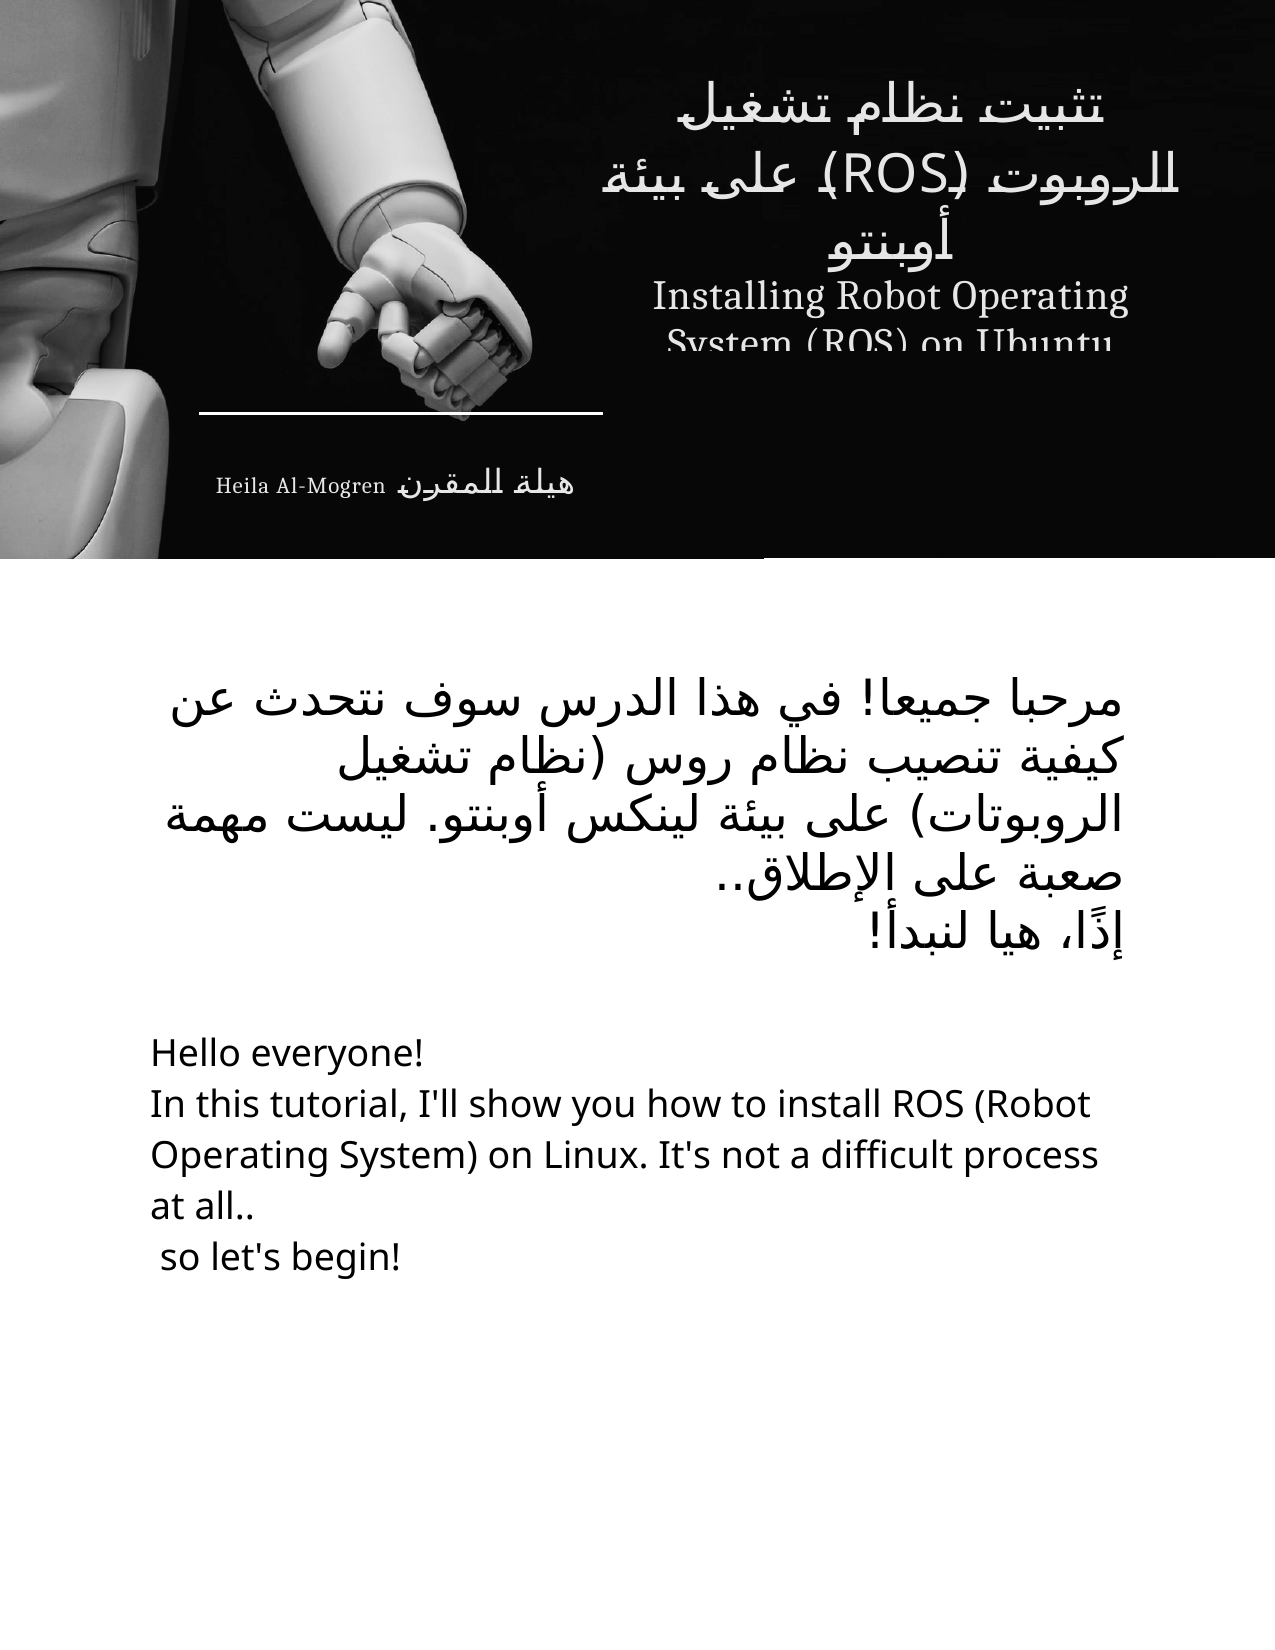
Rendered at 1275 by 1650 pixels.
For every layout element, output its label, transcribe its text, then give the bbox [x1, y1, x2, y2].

text so let's begin! [150, 1230, 1125, 1281]
picture [0, 0, 1275, 559]
text مرحبا جميعا! في هذا الدرس سوف نتحدث عن كيفية تنصيب نظام روس (نظام تشغيل الروبوتات) على بيئة لينكس أوبنتو. ليست مهمة صعبة على الإطلاق.. [150, 669, 1125, 902]
text In this tutorial, I'll show you how to install ROS (Robot Operating System) on Linux. It's not a difficult process at all.. [150, 1077, 1125, 1230]
text Hello everyone! [150, 1026, 1125, 1077]
text إذًا، هيا لنبدأ! [150, 902, 1125, 960]
